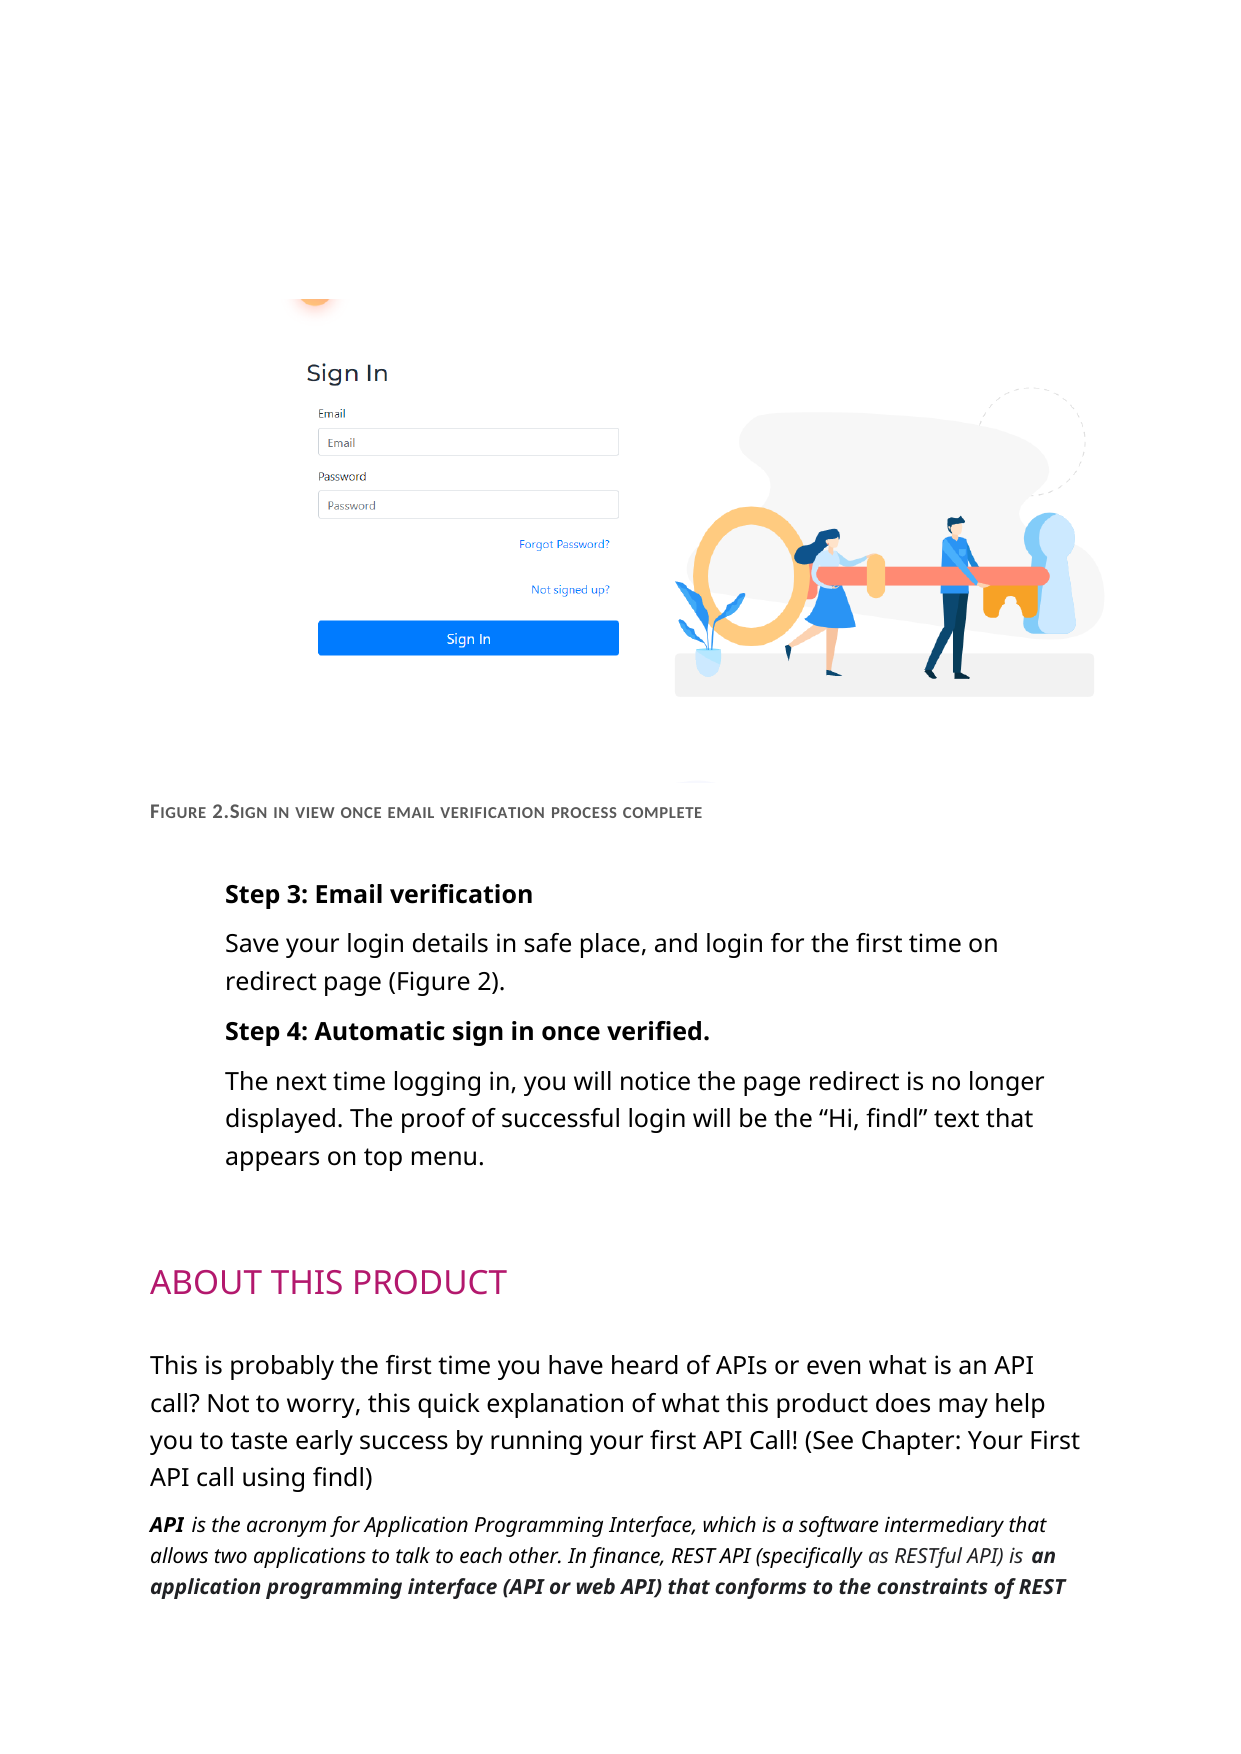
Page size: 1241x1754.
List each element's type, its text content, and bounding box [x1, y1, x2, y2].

text Step 4: Automatic sign in once verified. [225, 1013, 1090, 1047]
text Save your login details in safe place, and login for the first time on redirect page (Figure 2). [225, 926, 1090, 998]
text The next time logging in, you will notice the page redirect is no longer displayed. The proof of successful login will be the “Hi, findl” text that appears on top menu. [225, 1063, 1090, 1172]
text Step 3: Email verification [225, 876, 1090, 910]
text This is probably the first time you have heard of APIs or even what is an API call? Not to worry, this quick explanation of what this product does may help you to taste early success by running your first API Call! (See Chapter: Your First API call using findl) [150, 1348, 1090, 1494]
picture [225, 299, 1166, 783]
subtitle ABOUT THIS PRODUCT [150, 1259, 1090, 1304]
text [150, 1510, 1090, 1601]
